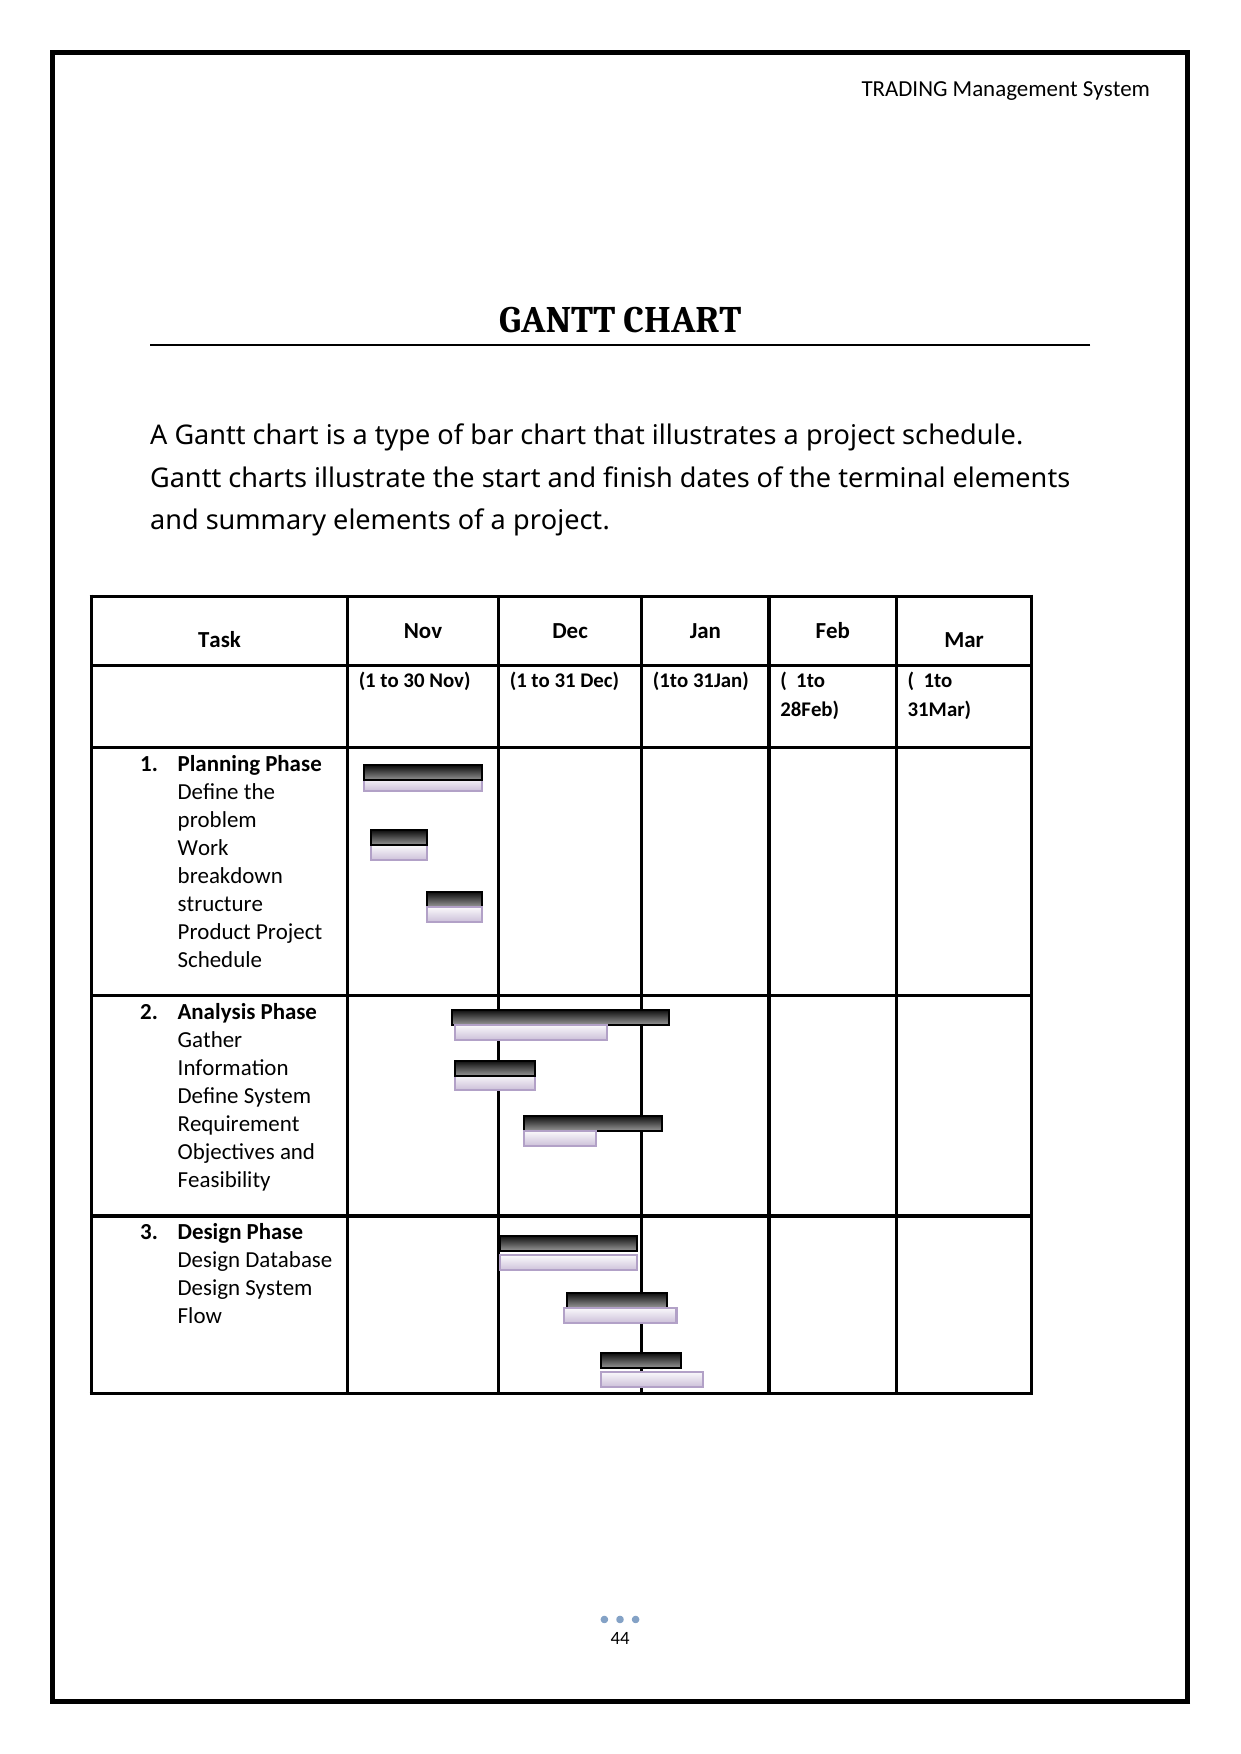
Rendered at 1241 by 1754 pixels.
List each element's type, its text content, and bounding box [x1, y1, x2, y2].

table_cell ( 1to 31Mar) [898, 667, 1030, 746]
subtitle GANTT CHART [150, 299, 1090, 344]
table_cell Design Phase Design Database Design System Flow [93, 1218, 346, 1392]
table_cell [93, 667, 346, 746]
table_cell [771, 997, 895, 1214]
table_cell [500, 997, 640, 1009]
table_header Jan [643, 598, 767, 664]
table_cell [349, 1218, 497, 1392]
table_cell [643, 1218, 767, 1392]
table_cell [771, 749, 895, 994]
table_cell [643, 997, 767, 1214]
table_cell [349, 997, 497, 1214]
text A Gantt chart is a type of bar chart that illustrates a project schedule. Gantt charts illustrate the start and finish dates of the terminal elements and summary elements of a project. [150, 416, 1090, 569]
table_header Feb [771, 598, 895, 664]
table_cell Planning Phase Define the problem Work breakdown structure Product Project Schedule [93, 749, 346, 994]
table_cell (1 to 31 Dec) [500, 667, 640, 746]
table_cell [500, 1026, 640, 1214]
table_cell [643, 749, 767, 994]
table_header Task [93, 598, 346, 664]
table_header Dec [500, 598, 640, 664]
table_cell Analysis Phase Gather Information Define System Requirement Objectives and Feasibility [93, 997, 346, 1214]
table_cell [500, 1218, 640, 1392]
table_cell (1 to 30 Nov) [349, 667, 497, 746]
table_header Nov [349, 598, 497, 664]
table_cell [898, 749, 1030, 994]
table_cell ( 1to 28Feb) [771, 667, 895, 746]
table_cell (1to 31Jan) [643, 667, 767, 746]
table_cell [898, 997, 1030, 1214]
table_cell [349, 749, 497, 994]
table_cell [500, 749, 640, 994]
table_cell [771, 1218, 895, 1392]
table_header Mar [898, 598, 1030, 664]
table_cell [898, 1218, 1030, 1392]
